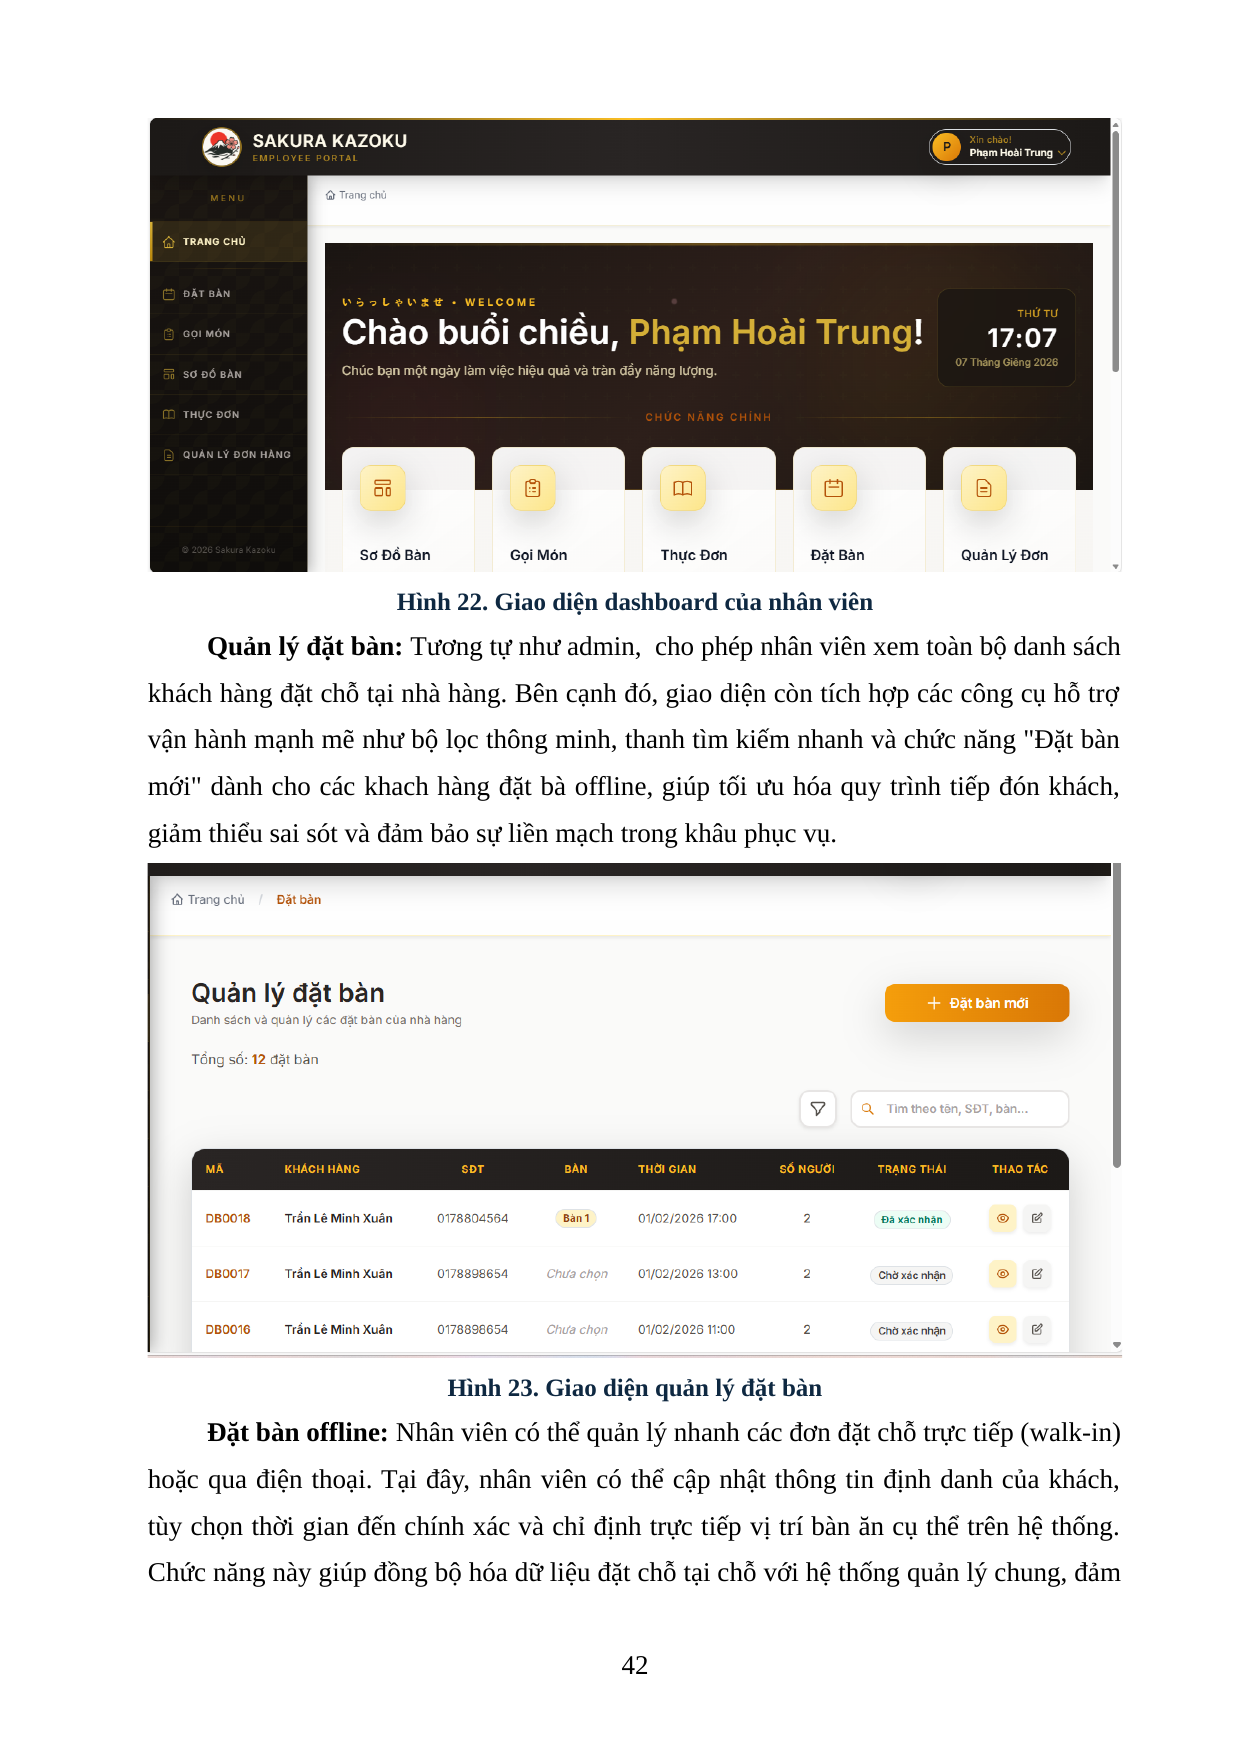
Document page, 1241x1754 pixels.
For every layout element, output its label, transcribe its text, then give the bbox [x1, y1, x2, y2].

text Hình 23. Giao diện quản lý đặt bàn [148, 1373, 1122, 1402]
picture [147, 118, 1123, 572]
text Hình 22. Giao diện dashboard của nhân viên [148, 587, 1122, 616]
text Quản lý đặt bàn: Tương tự như admin, cho phép nhân viên xem toàn bộ danh sách khách hàng đặt chỗ tại nhà hàng. Bên cạnh đó, giao diện còn tích hợp các công cụ hỗ trợ vận hành mạnh mẽ như bộ lọc thông minh, thanh tìm kiếm nhanh và chức năng "Đặt bàn mới" dành cho các khach hàng đặt bà offline, giúp tối ưu hóa quy trình tiếp đón khách, giảm thiểu sai sót và đảm bảo sự liền mạch trong khâu phục vụ. [148, 630, 1122, 848]
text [148, 1417, 1122, 1588]
picture [147, 863, 1123, 1358]
